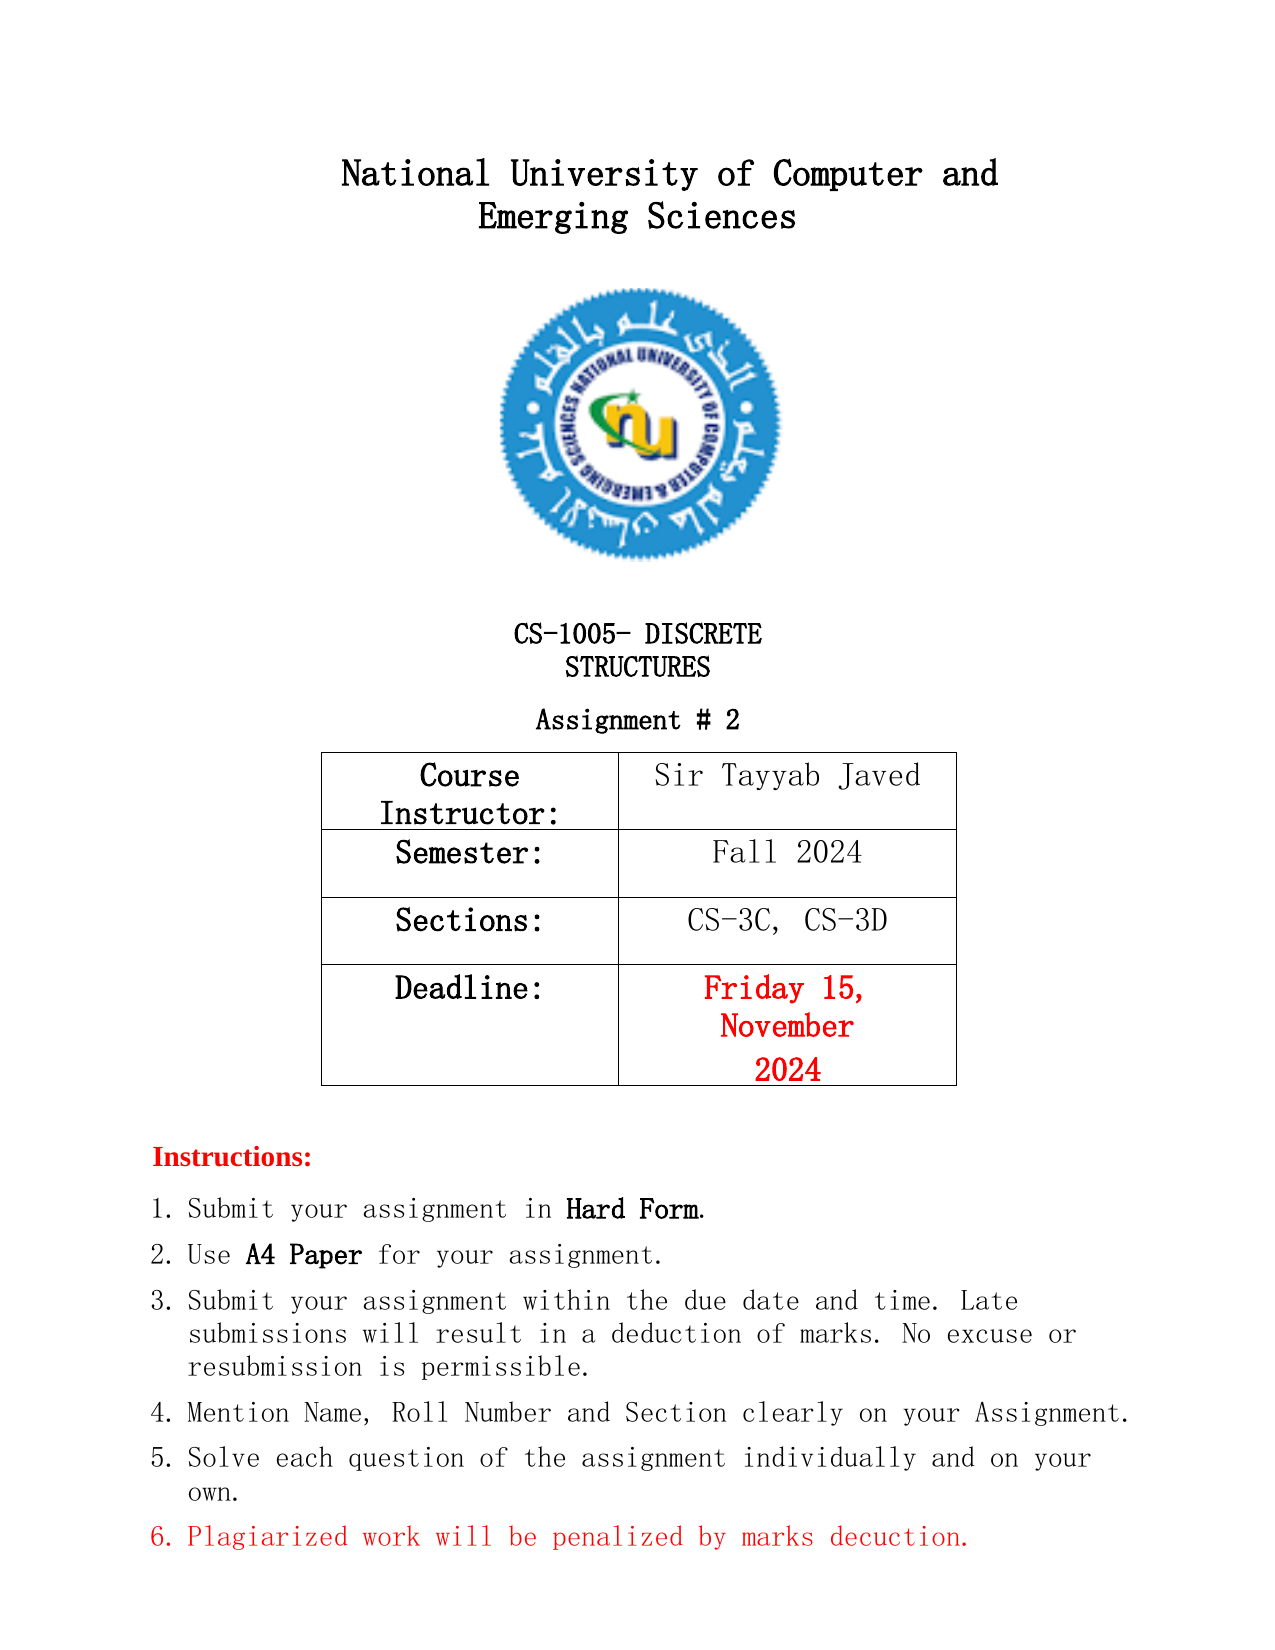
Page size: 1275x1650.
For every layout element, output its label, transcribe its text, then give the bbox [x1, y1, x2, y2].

table_cell Deadline: [322, 965, 618, 1085]
list Use A4 Paper for your assignment. [150, 1235, 1137, 1268]
table_header Sir Tayyab Javed [619, 753, 956, 829]
table_cell Friday 15, November 2024 [619, 965, 956, 1085]
table_cell Sections: [322, 898, 618, 964]
subtitle CS-1005- DISCRETE STRUCTURES [441, 614, 835, 681]
table_cell Semester: [322, 830, 618, 897]
table_header Course Instructor: [322, 753, 618, 829]
title National University of Computer and Emerging Sciences [204, 148, 1071, 234]
list Plagiarized work will be penalized by marks decuction. [150, 1518, 1137, 1551]
picture [499, 288, 783, 562]
text Assignment # 2 [204, 700, 1072, 733]
list Mention Name, Roll Number and Section clearly on your Assignment. [150, 1393, 1137, 1426]
list Submit your assignment within the due date and time. Late submissions will result in a deduction of marks. No excuse or resubmission is permissible. [150, 1281, 1125, 1381]
subtitle Instructions: [152, 1139, 1137, 1173]
list Submit your assignment in Hard Form. [150, 1189, 1137, 1222]
list Solve each question of the assignment individually and on your own. [150, 1439, 1137, 1505]
table_cell CS-3C, CS-3D [619, 898, 956, 964]
table_cell Fall 2024 [619, 830, 956, 897]
